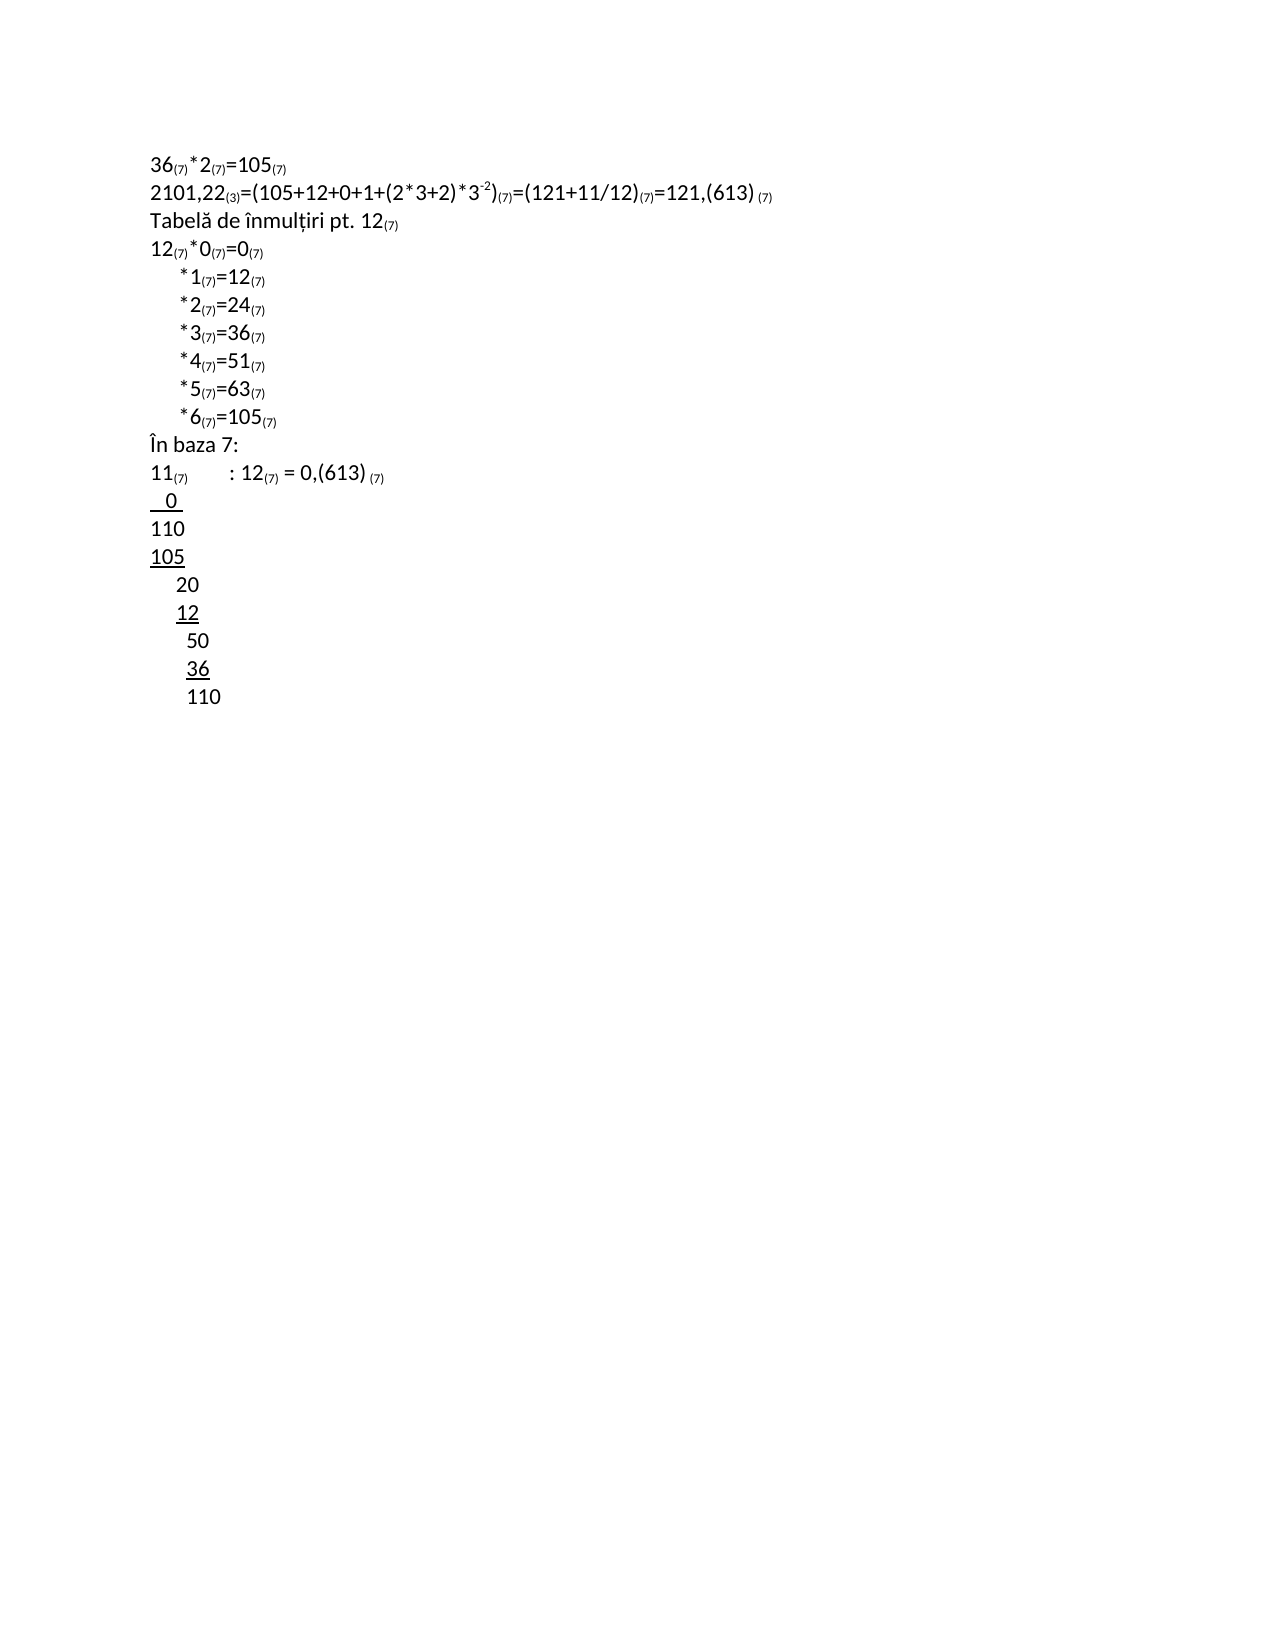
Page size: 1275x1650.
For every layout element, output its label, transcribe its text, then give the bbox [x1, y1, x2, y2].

text În baza 7: [150, 430, 1125, 458]
text *3(7)=36(7) [150, 318, 1125, 346]
text 36 [150, 654, 1125, 682]
text Tabelă de înmulțiri pt. 12(7) [150, 206, 1125, 234]
text 0 [150, 486, 1125, 514]
text 12 [150, 598, 1125, 626]
text *4(7)=51(7) [150, 346, 1125, 374]
text 105 [150, 542, 1125, 570]
text 50 [150, 626, 1125, 654]
text 110 [150, 514, 1125, 542]
text *1(7)=12(7) [150, 262, 1125, 290]
text 12(7)*0(7)=0(7) [150, 234, 1125, 262]
text 36(7)*2(7)=105(7) [150, 150, 1125, 178]
text *2(7)=24(7) [150, 290, 1125, 318]
text 11(7) : 12(7) = 0,(613) (7) [150, 458, 1125, 486]
text 110 [150, 682, 1125, 710]
text *6(7)=105(7) [150, 402, 1125, 430]
text *5(7)=63(7) [150, 374, 1125, 402]
text 2101,22(3)=(105+12+0+1+(2*3+2)*3-2)(7)=(121+11/12)(7)=121,(613) (7) [150, 178, 1125, 206]
text 20 [150, 570, 1125, 598]
